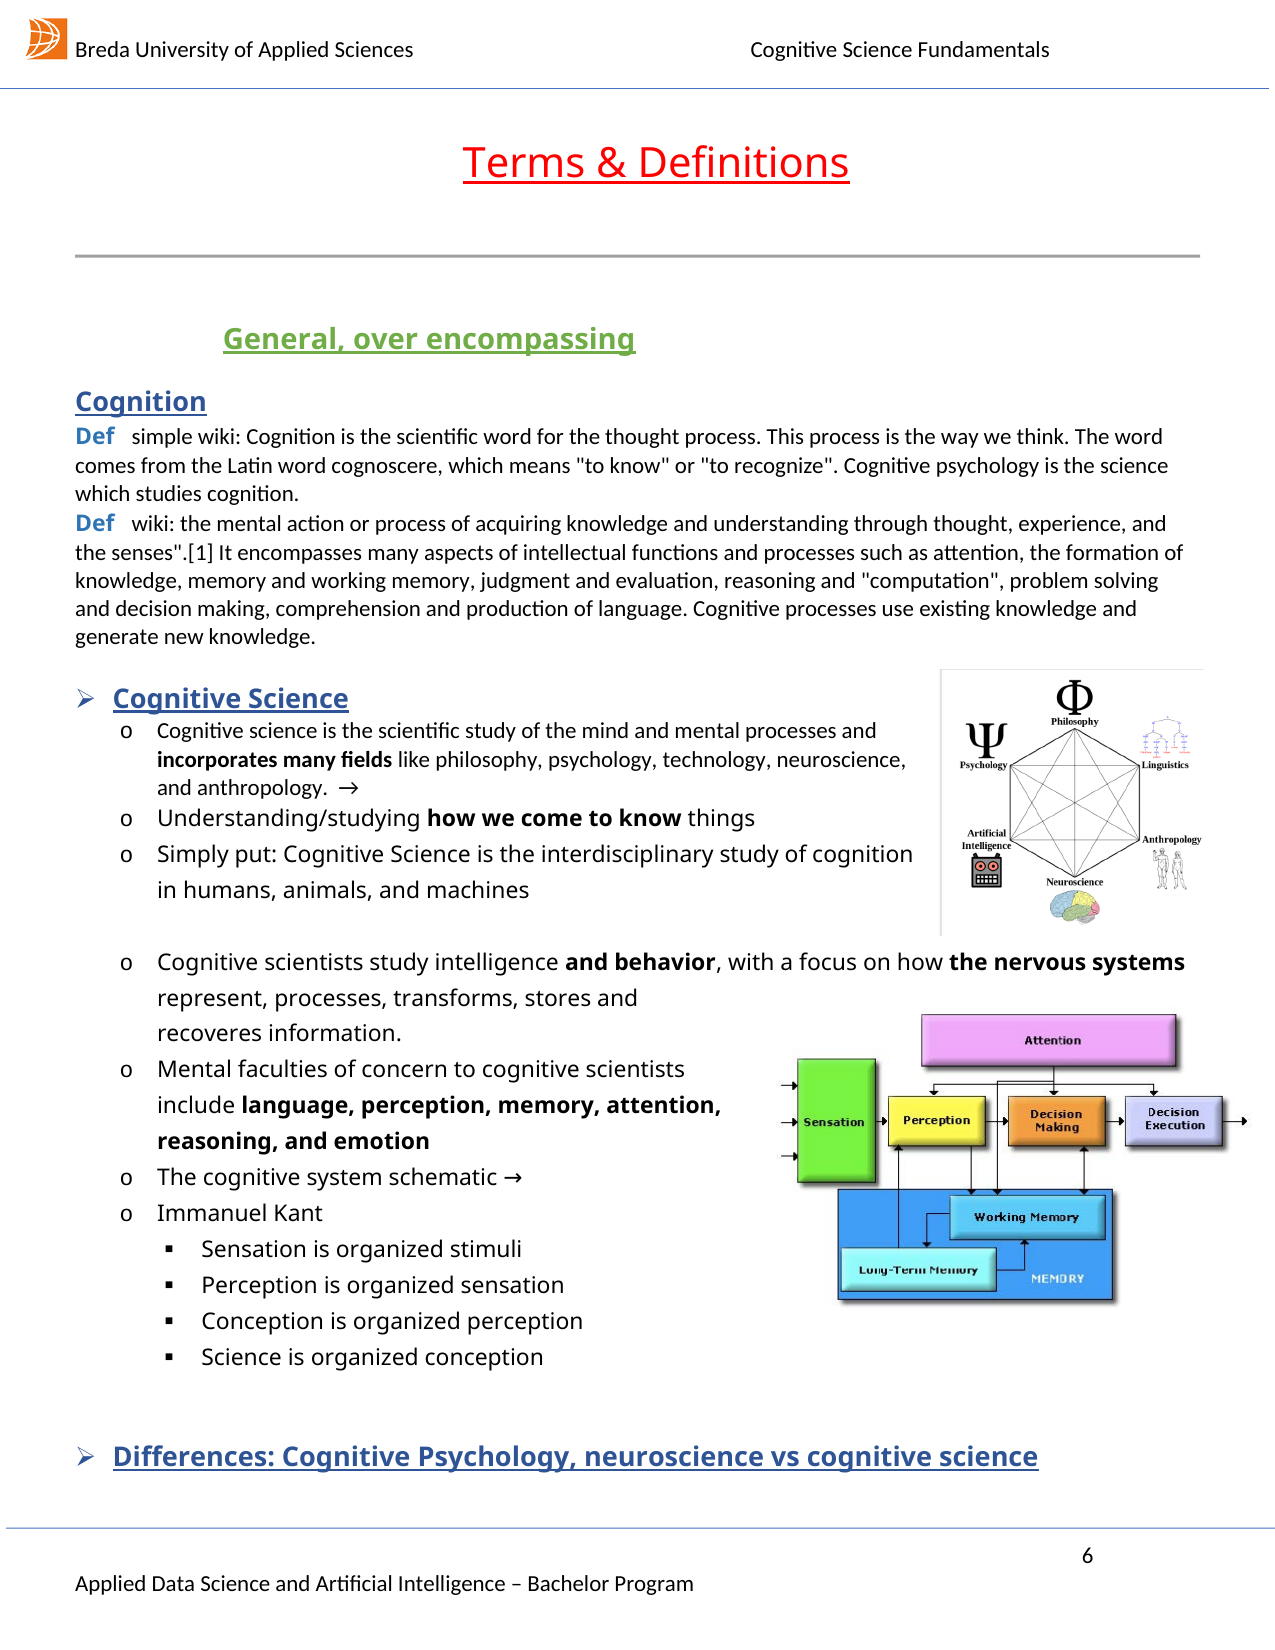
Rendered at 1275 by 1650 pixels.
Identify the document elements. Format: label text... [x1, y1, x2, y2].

list Perception is organized sensation [164, 1269, 765, 1301]
picture [765, 1002, 1253, 1309]
subtitle Cognition [75, 383, 1200, 419]
list Cognitive scientists study intelligence and behavior, with a focus on how the nervous systems represent, processes, transforms, stores and recoveres information. [119, 945, 1200, 1049]
list Science is organized conception [164, 1341, 1200, 1372]
subtitle General, over encompassing [223, 318, 1200, 358]
list Sensation is organized stimuli [164, 1233, 765, 1264]
list The cognitive system schematic → [119, 1161, 765, 1193]
list Cognitive science is the scientific study of the mind and mental processes and incorporates many fields like philosophy, psychology, technology, neuroscience, and anthropology. → [119, 716, 938, 801]
subtitle Terms & Definitions [75, 133, 1200, 190]
list Mental faculties of concern to cognitive scientists include language, perception, memory, attention, reasoning, and emotion [119, 1053, 765, 1157]
picture [938, 669, 1204, 936]
list Conception is organized perception [164, 1305, 1200, 1336]
list Understanding/studying how we come to know things [119, 801, 938, 833]
text Def wiki: the mental action or process of acquiring knowledge and understanding through thought, experience, and the senses".[1] It encompasses many aspects of intellectual functions and processes such as attention, the formation of knowledge, memory and working memory, judgment and evaluation, reasoning and "computation", problem solving and decision making, comprehension and production of language. Cognitive processes use existing knowledge and generate new knowledge. [75, 507, 1200, 650]
list Simply put: Cognitive Science is the interdisciplinary study of cognition in humans, animals, and machines [119, 837, 938, 905]
subtitle Cognitive Science [75, 679, 938, 716]
list Immanuel Kant [119, 1197, 765, 1229]
picture [16, 9, 75, 68]
text Def simple wiki: Cognition is the scientific word for the thought process. This process is the way we think. The word comes from the Latin word cognoscere, which means "to know" or "to recognize". Cognitive psychology is the science which studies cognition. [75, 419, 1200, 507]
subtitle Differences: Cognitive Psychology, neuroscience vs cognitive science [75, 1437, 1200, 1474]
